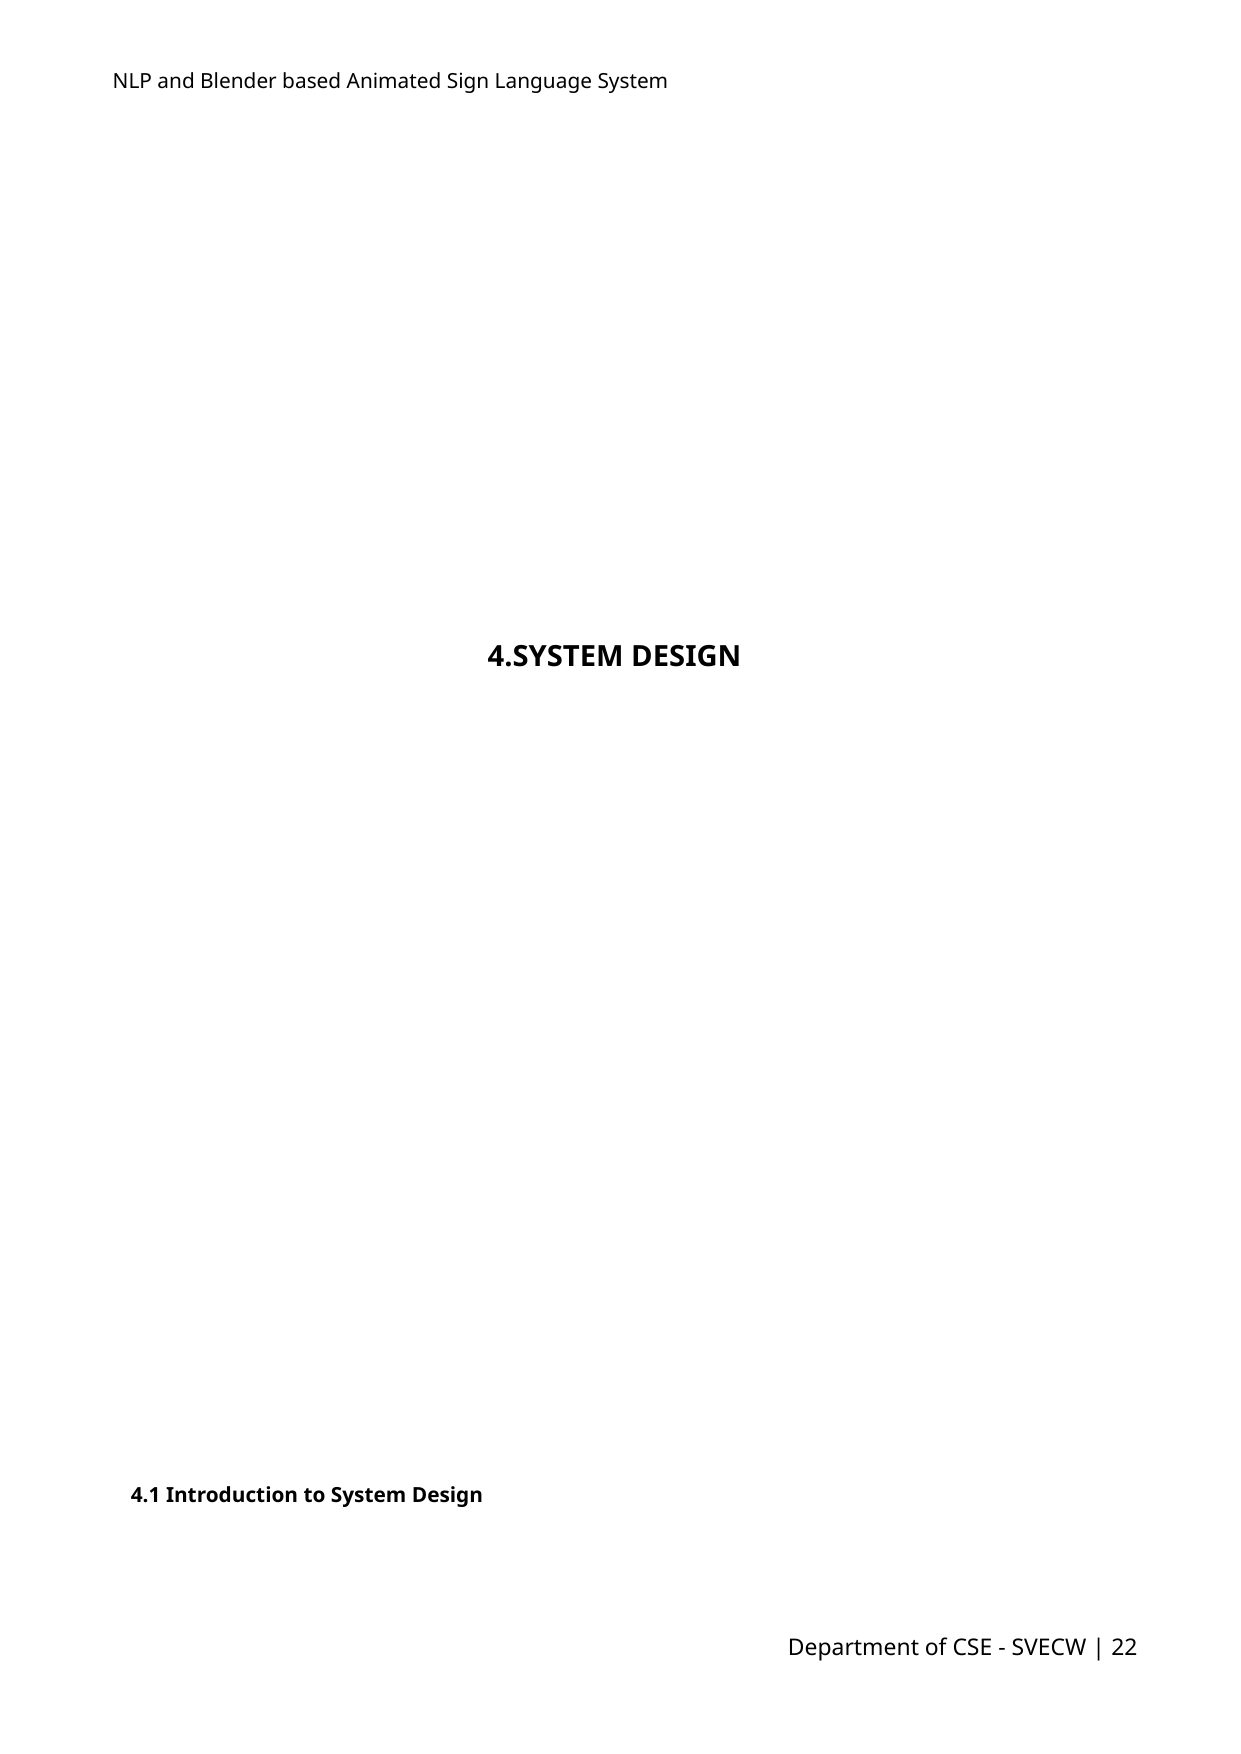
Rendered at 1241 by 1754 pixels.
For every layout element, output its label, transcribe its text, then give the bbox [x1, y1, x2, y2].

text 4.1 Introduction to System Design [131, 1481, 1128, 1509]
text 4.SYSTEM DESIGN [112, 636, 791, 675]
